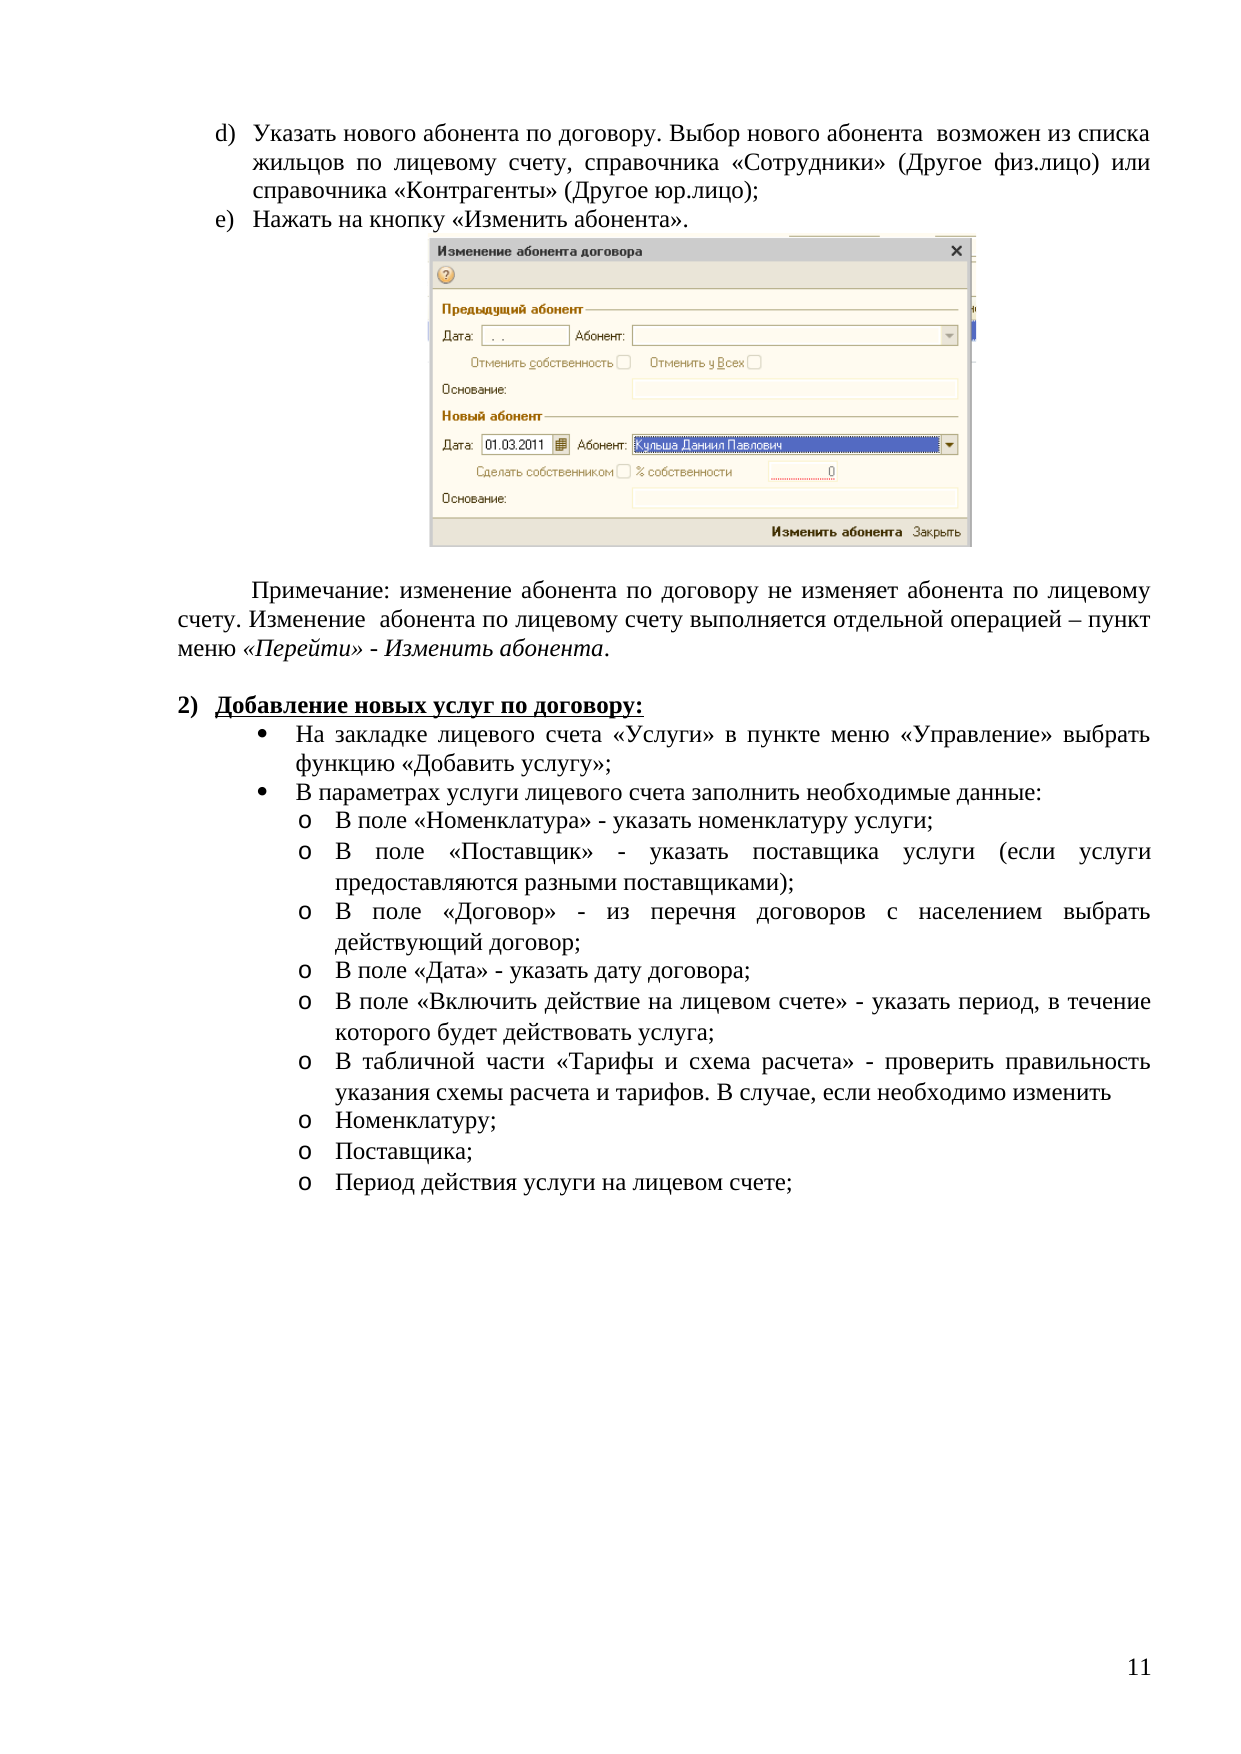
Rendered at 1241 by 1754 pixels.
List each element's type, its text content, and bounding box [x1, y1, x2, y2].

list В поле «Договор» - из перечня договоров с населением выбрать действующий договор; [297, 896, 1152, 956]
list В параметрах услуги лицевого счета заполнить необходимые данные: [258, 777, 1152, 806]
list В поле «Поставщик» - указать поставщика услуги (если услуги предоставляются разными поставщиками); [297, 836, 1152, 896]
list Нажать на кнопку «Изменить абонента». [215, 204, 1152, 233]
picture [427, 233, 977, 547]
list Добавление новых услуг по договору: [177, 691, 1152, 719]
list В табличной части «Тарифы и схема расчета» - проверить правильность указания схемы расчета и тарифов. В случае, если необходимо изменить [297, 1046, 1152, 1106]
list В поле «Дата» - указать дату договора; [297, 956, 1152, 986]
text Примечание: изменение абонента по договору не изменяет абонента по лицевому счету. Изменение абонента по лицевому счету выполняется отдельной операцией – пункт меню «Перейти» - Изменить абонента. [177, 576, 1152, 662]
list В поле «Включить действие на лицевом счете» - указать период, в течение которого будет действовать услуга; [297, 986, 1152, 1046]
list Указать нового абонента по договору. Выбор нового абонента возможен из списка жильцов по лицевому счету, справочника «Сотрудники» (Другое физ.лицо) или справочника «Контрагенты» (Другое юр.лицо); [215, 118, 1152, 204]
list На закладке лицевого счета «Услуги» в пункте меню «Управление» выбрать функцию «Добавить услугу»; [258, 719, 1152, 777]
list Период действия услуги на лицевом счете; [297, 1167, 1152, 1198]
list Поставщика; [297, 1136, 1152, 1167]
list В поле «Номенклатура» - указать номенклатуру услуги; [297, 806, 1152, 836]
list Номенклатуру; [297, 1106, 1152, 1136]
